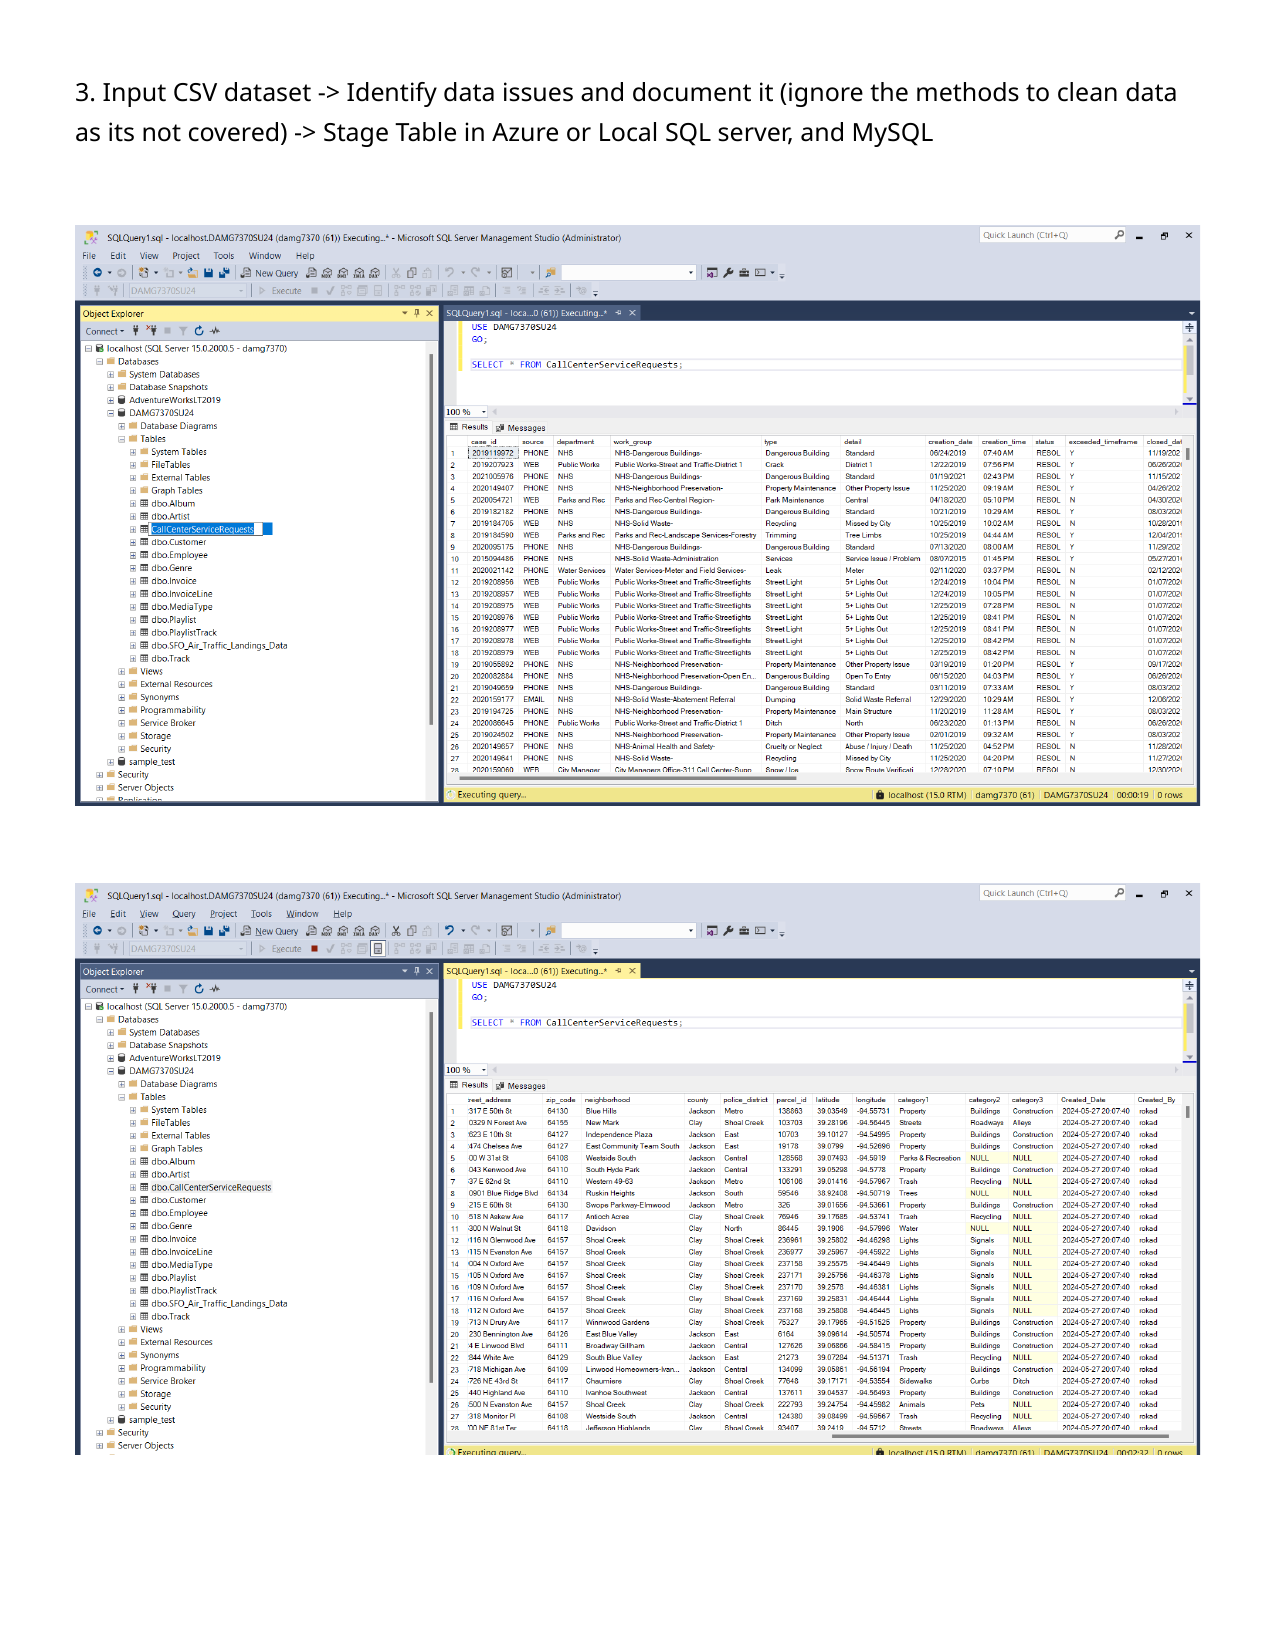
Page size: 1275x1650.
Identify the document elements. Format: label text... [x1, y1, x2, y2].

picture [75, 883, 1200, 1455]
picture [75, 225, 1200, 806]
text 3. Input CSV dataset -> Identify data issues and document it (ignore the methods to clean data as its not covered) -> Stage Table in Azure or Local SQL server, and MySQL [75, 75, 1200, 148]
